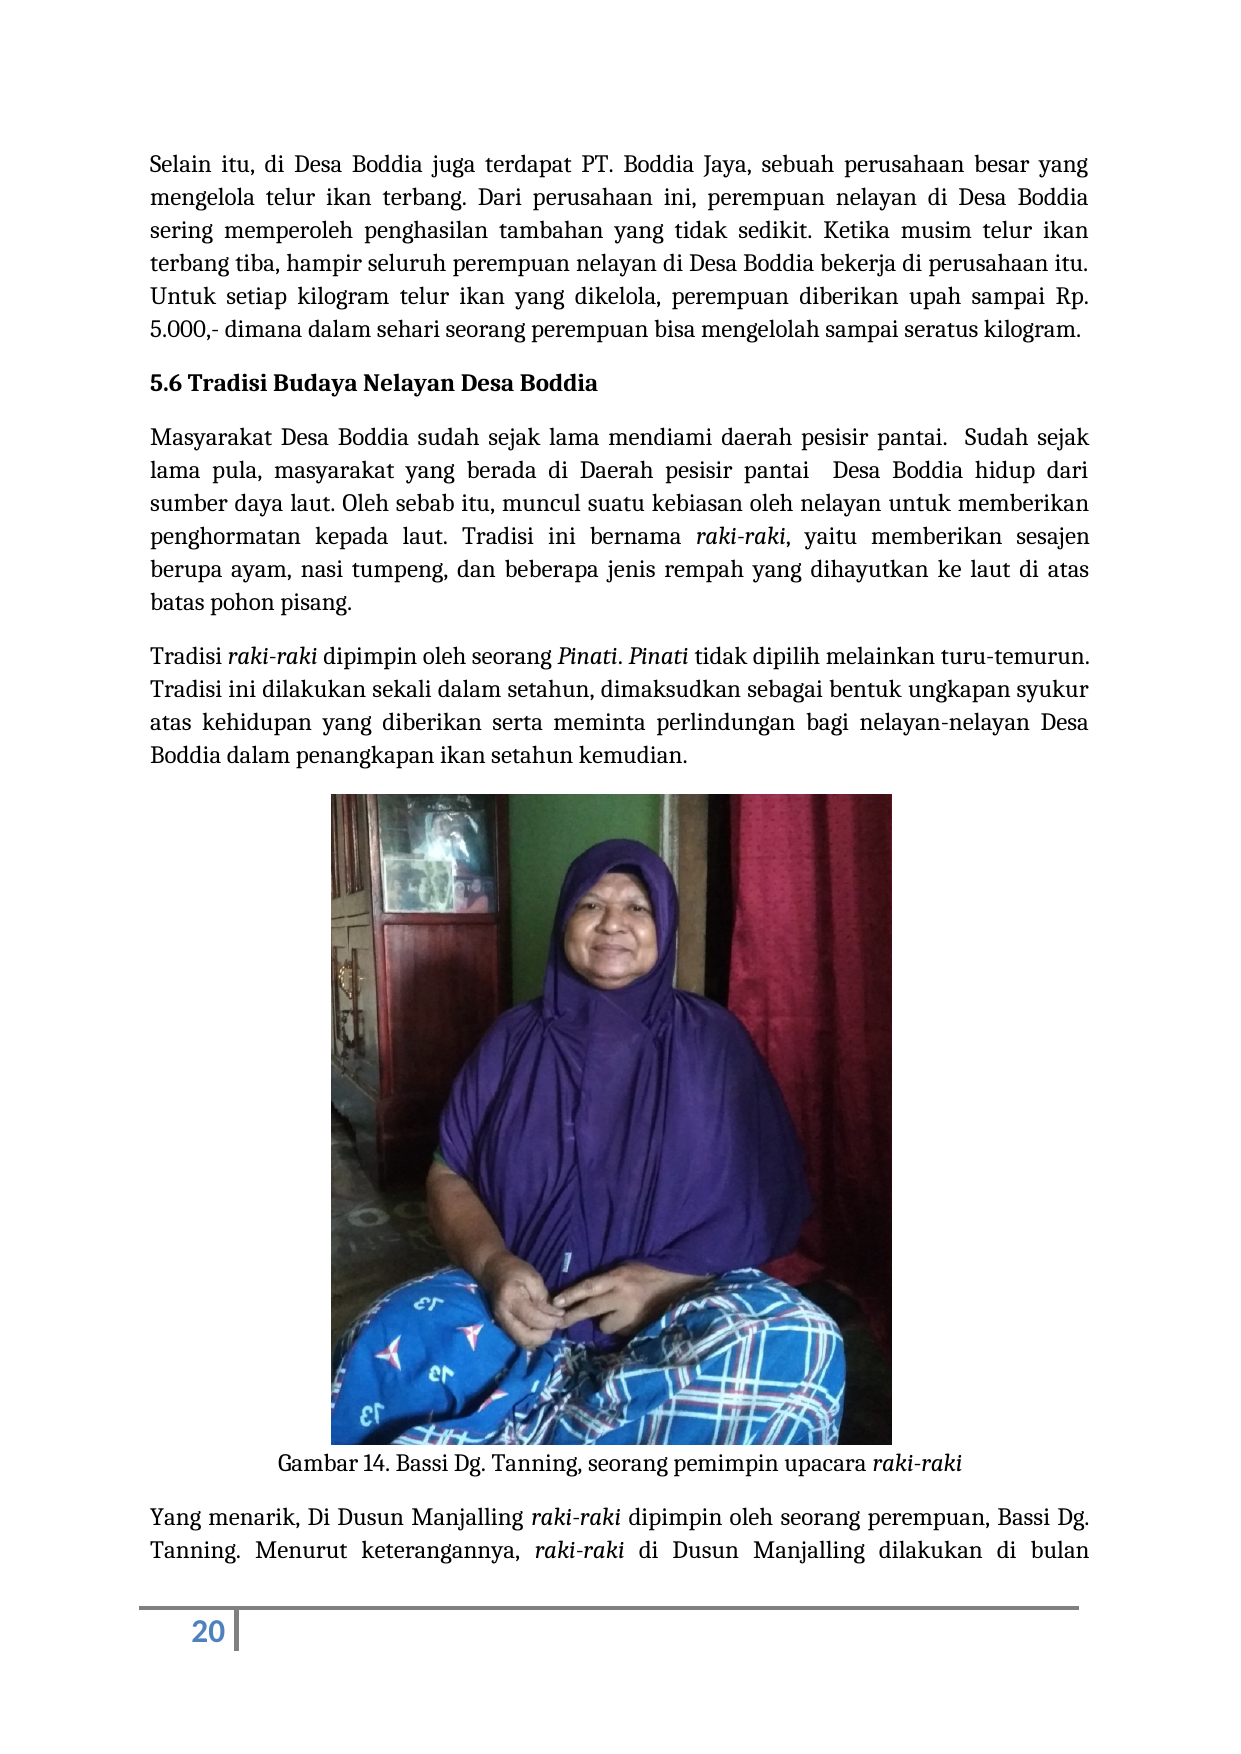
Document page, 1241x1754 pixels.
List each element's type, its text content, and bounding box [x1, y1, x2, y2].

text Tradisi raki-raki dipimpin oleh seorang Pinati. Pinati tidak dipilih melainkan turu-temurun. Tradisi ini dilakukan sekali dalam setahun, dimaksudkan sebagai bentuk ungkapan syukur atas kehidupan yang diberikan serta meminta perlindungan bagi nelayan-nelayan Desa Boddia dalam penangkapan ikan setahun kemudian. [150, 642, 1090, 769]
text Masyarakat Desa Boddia sudah sejak lama mendiami daerah pesisir pantai. Sudah sejak lama pula, masyarakat yang berada di Daerah pesisir pantai Desa Boddia hidup dari sumber daya laut. Oleh sebab itu, muncul suatu kebiasan oleh nelayan untuk memberikan penghormatan kepada laut. Tradisi ini bernama raki-raki, yaitu memberikan sesajen berupa ayam, nasi tumpeng, dan beberapa jenis rempah yang dihayutkan ke laut di atas batas pohon pisang. [150, 423, 1090, 617]
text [150, 1503, 1090, 1564]
text Gambar 14. Bassi Dg. Tanning, seorang pemimpin upacara raki-raki [150, 1449, 1090, 1478]
text 5.6 Tradisi Budaya Nelayan Desa Boddia [150, 369, 1090, 398]
text Selain itu, di Desa Boddia juga terdapat PT. Boddia Jaya, sebuah perusahaan besar yang mengelola telur ikan terbang. Dari perusahaan ini, perempuan nelayan di Desa Boddia sering memperoleh penghasilan tambahan yang tidak sedikit. Ketika musim telur ikan terbang tiba, hampir seluruh perempuan nelayan di Desa Boddia bekerja di perusahaan itu. Untuk setiap kilogram telur ikan yang dikelola, perempuan diberikan upah sampai Rp. 5.000,- dimana dalam sehari seorang perempuan bisa mengelolah sampai seratus kilogram. [150, 150, 1090, 344]
picture [331, 794, 892, 1445]
